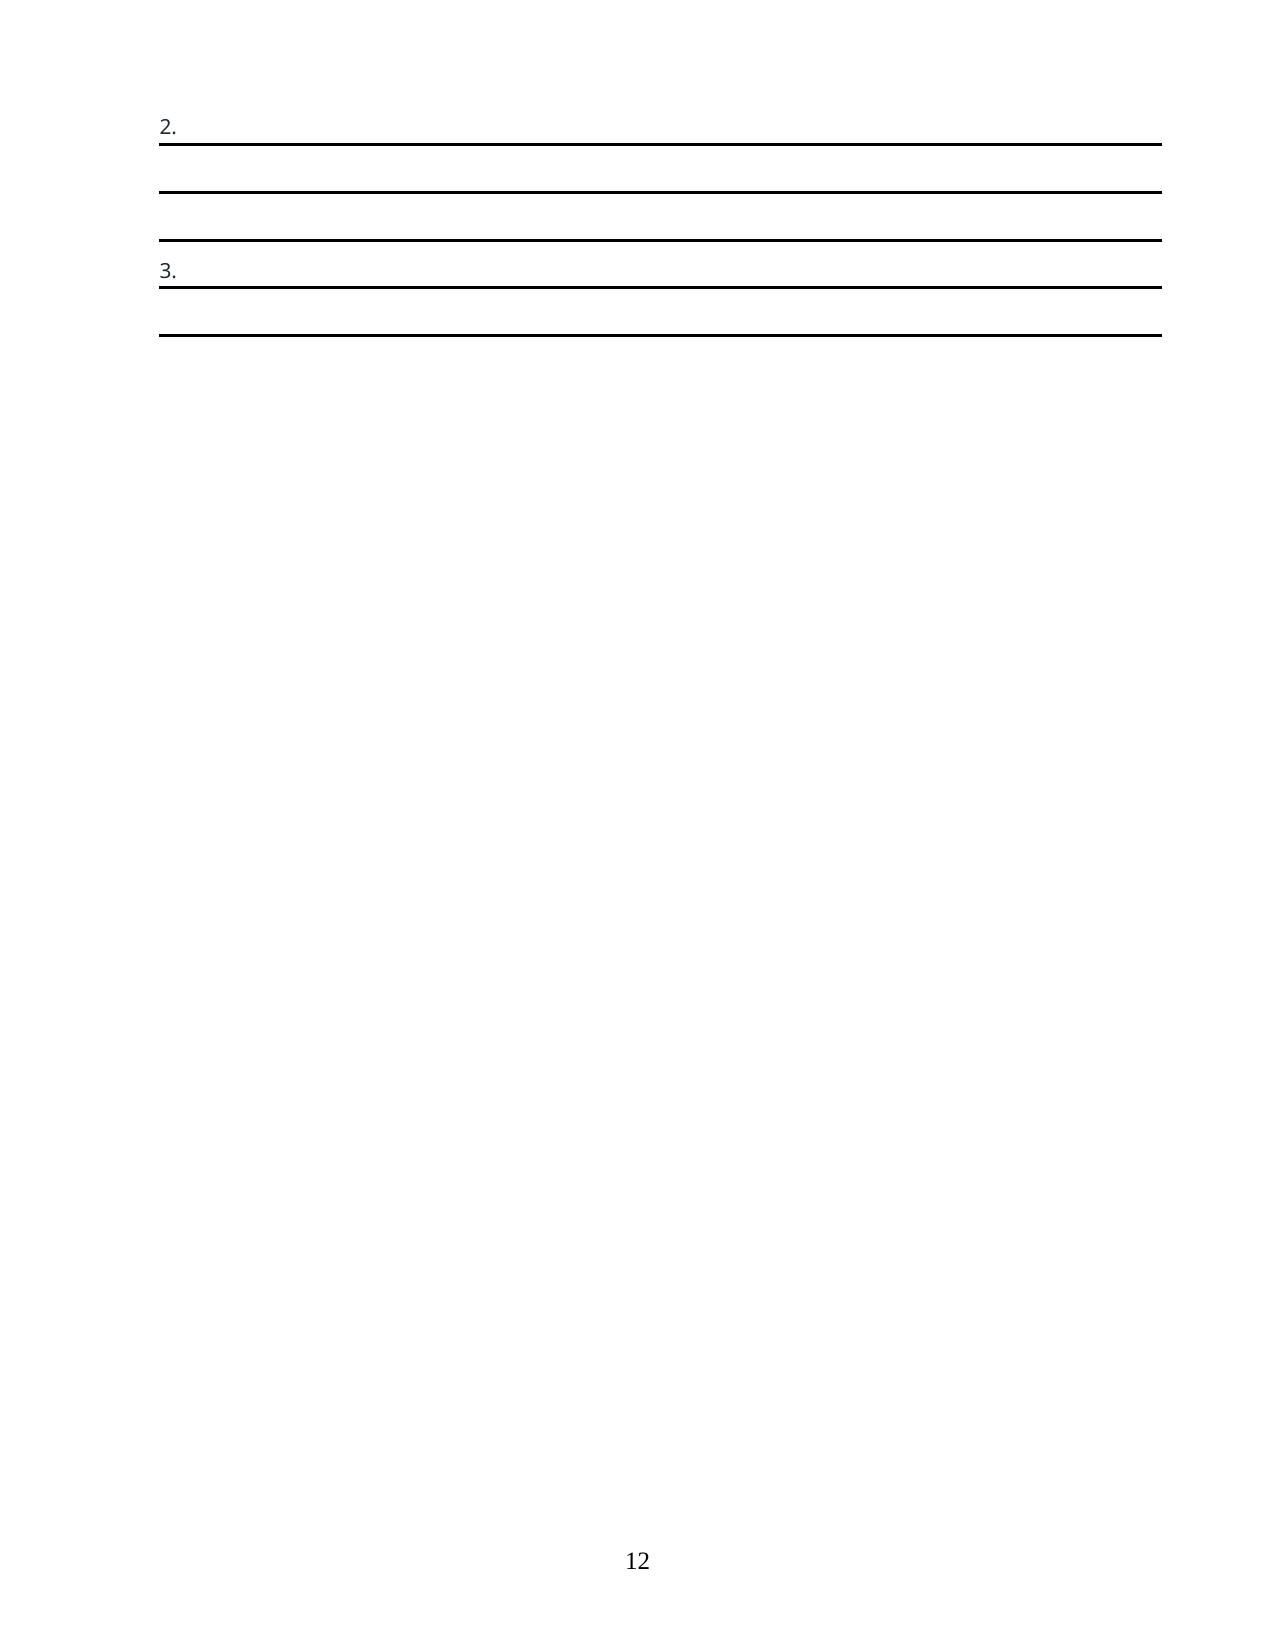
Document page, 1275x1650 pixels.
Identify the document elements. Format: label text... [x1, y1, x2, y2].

text 3. [159, 256, 1162, 286]
text 2. [159, 112, 1162, 143]
